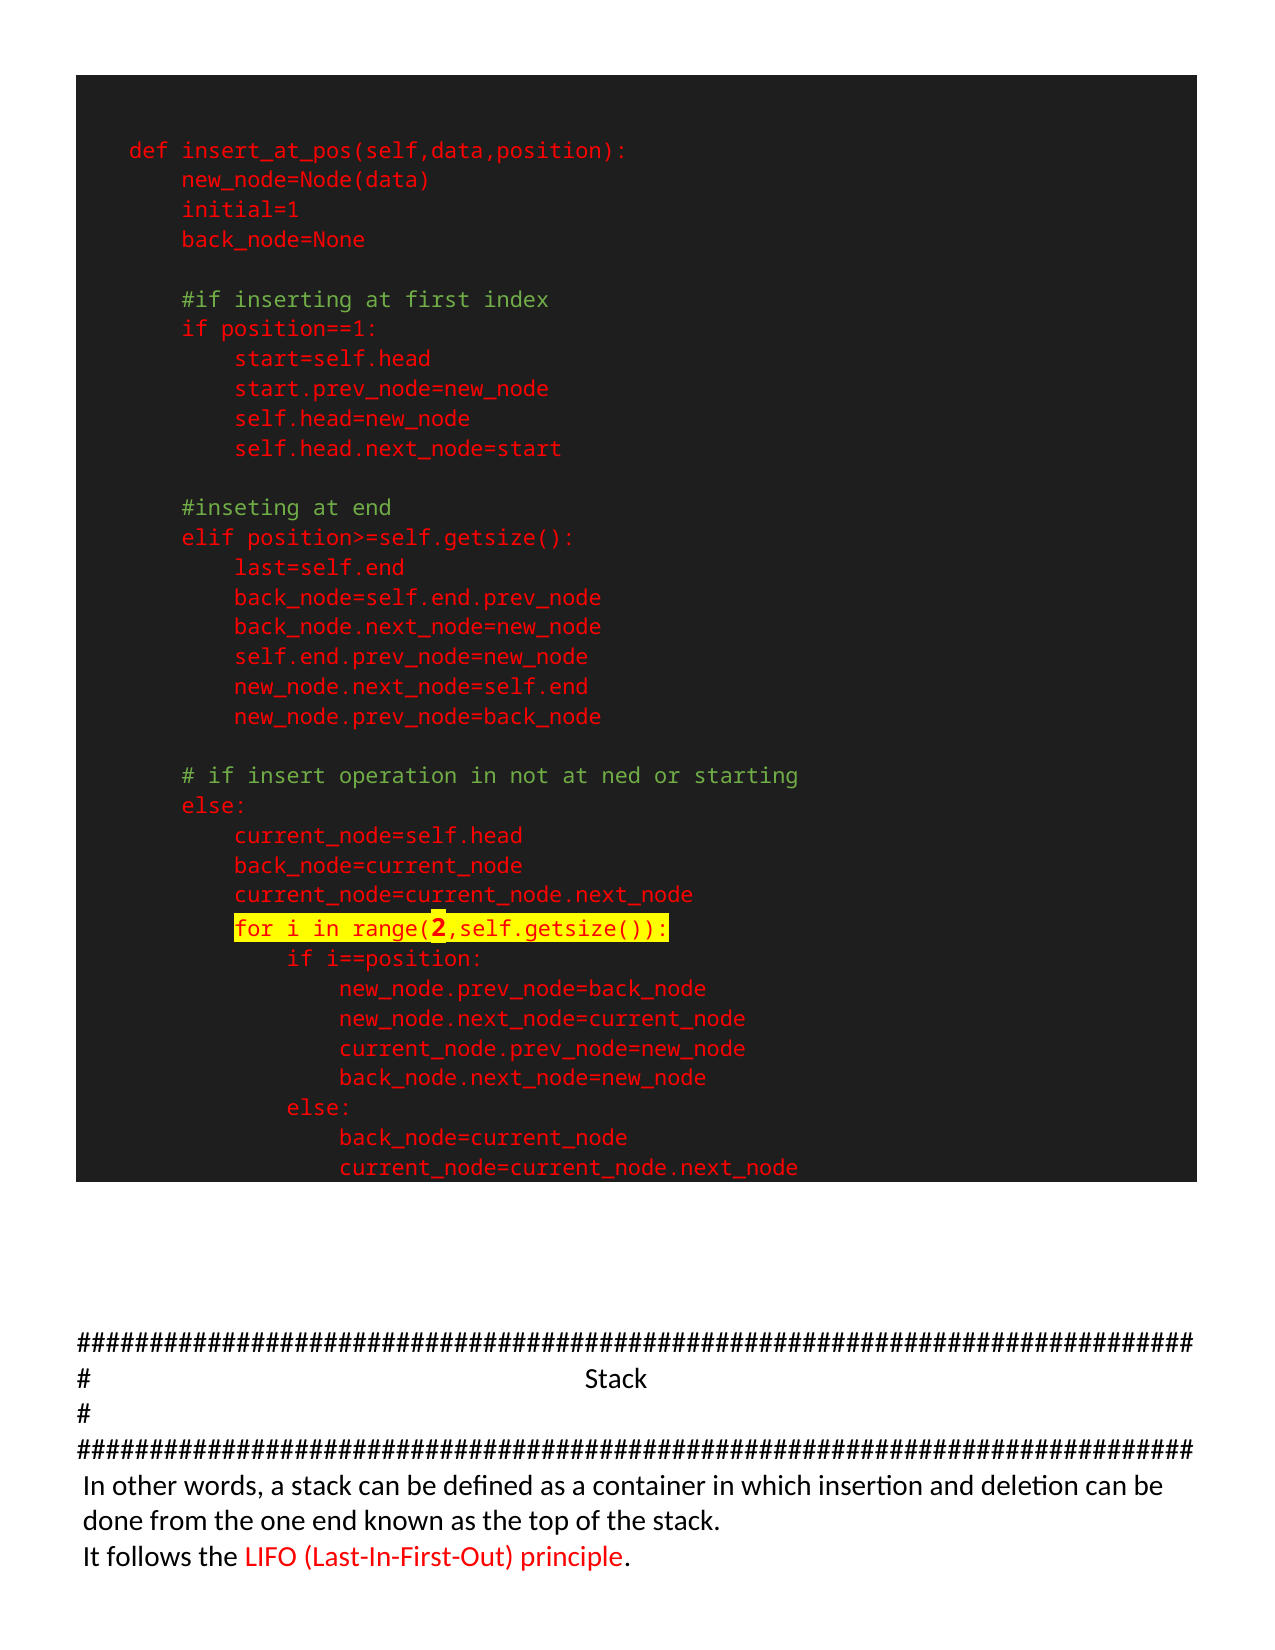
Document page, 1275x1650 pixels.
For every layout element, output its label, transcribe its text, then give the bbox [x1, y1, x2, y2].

text self.end.prev_node=new_node [76, 641, 1197, 671]
text #if inserting at first index [76, 283, 1197, 313]
text current_node.prev_node=new_node [76, 1033, 1197, 1062]
text ############################################################################## Stack # [76, 1324, 1197, 1431]
text def insert_at_pos(self,data,position): [76, 134, 1197, 164]
text In other words, a stack can be defined as a container in which insertion and deletion can be done from the one end known as the top of the stack. [83, 1467, 1197, 1538]
text new_node=Node(data) [76, 164, 1197, 194]
text self.head=new_node [76, 403, 1197, 432]
text current_node=current_node.next_node [76, 1152, 1197, 1182]
text # if insert operation in not at ned or starting [76, 760, 1197, 790]
text new_node.prev_node=back_node [76, 701, 1197, 730]
text ############################################################################# [76, 1431, 1197, 1467]
text for i in range(2,self.getsize()): [76, 909, 431, 943]
text elif position>=self.getsize(): [76, 522, 1197, 552]
text initial=1 [76, 194, 1197, 224]
text #inseting at end [76, 492, 1197, 522]
text back_node=current_node [76, 1122, 1197, 1152]
text back_node.next_node=new_node [76, 1062, 1197, 1092]
text start.prev_node=new_node [76, 373, 1197, 403]
text new_node.next_node=self.end [76, 671, 1197, 701]
text if i==position: [76, 943, 1197, 973]
text start=self.head [76, 343, 1197, 373]
text back_node=self.end.prev_node [76, 581, 1197, 611]
text new_node.next_node=current_node [76, 1003, 1197, 1033]
text if position==1: [76, 313, 1197, 343]
text current_node=self.head [76, 820, 1197, 849]
text self.head.next_node=start [76, 432, 1197, 462]
text back_node=None [76, 224, 1197, 254]
text else: [76, 1092, 1197, 1122]
text new_node.prev_node=back_node [76, 973, 1197, 1003]
text back_node=current_node [76, 849, 1197, 879]
text for i in range(2,self.getsize()): [446, 909, 1197, 943]
text last=self.end [76, 552, 1197, 581]
text It follows the LIFO (Last-In-First-Out) principle. [83, 1538, 1197, 1573]
text back_node.next_node=new_node [76, 611, 1197, 641]
text else: [76, 790, 1197, 820]
text current_node=current_node.next_node [76, 879, 1197, 909]
